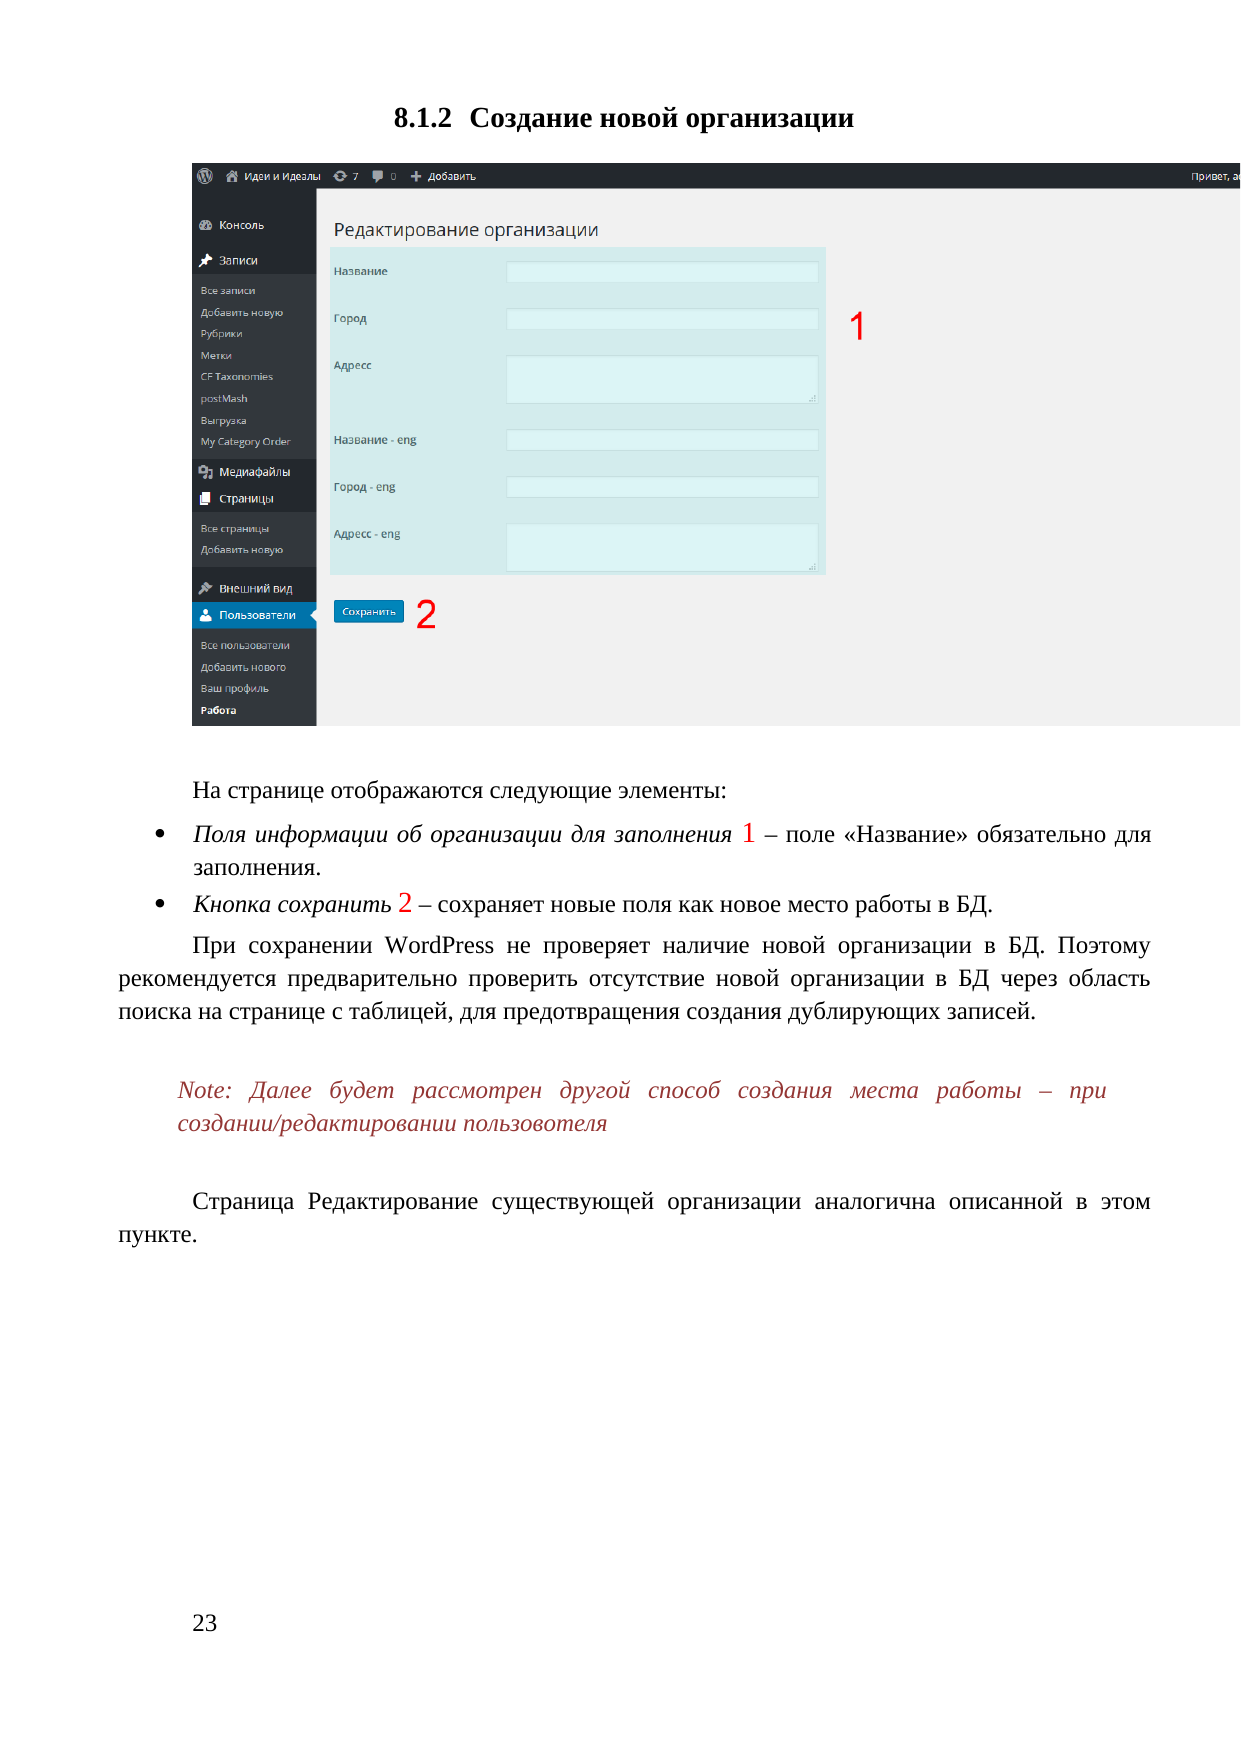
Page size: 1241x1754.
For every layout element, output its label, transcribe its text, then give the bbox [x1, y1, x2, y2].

picture [201, 616, 211, 621]
text Note: Далее будет рассмотрен другой способ создания места работы – при создании/редактировании пользовотеля [177, 1075, 1107, 1137]
text Создание новой организации [96, 100, 1152, 133]
list Кнопка сохранить 2 – сохраняет новые поля как новое место работы в БД. [156, 886, 1152, 919]
text При сохранении WordPress не проверяет наличие новой организации в БД. Поэтому рекомендуется предварительно проверить отсутствие новой организации в БД через область поиска на странице с таблицей, для предотвращения создания дублирующих записей. [118, 930, 1152, 1025]
list Поля информации об организации для заполнения 1 – поле «Название» обязательно для заполнения. [156, 815, 1152, 881]
picture [192, 163, 1241, 726]
text Страница Редактирование существующей организации аналогична описанной в этом пункте. [118, 1186, 1152, 1248]
text На странице отображаются следующие элементы: [118, 775, 1152, 804]
